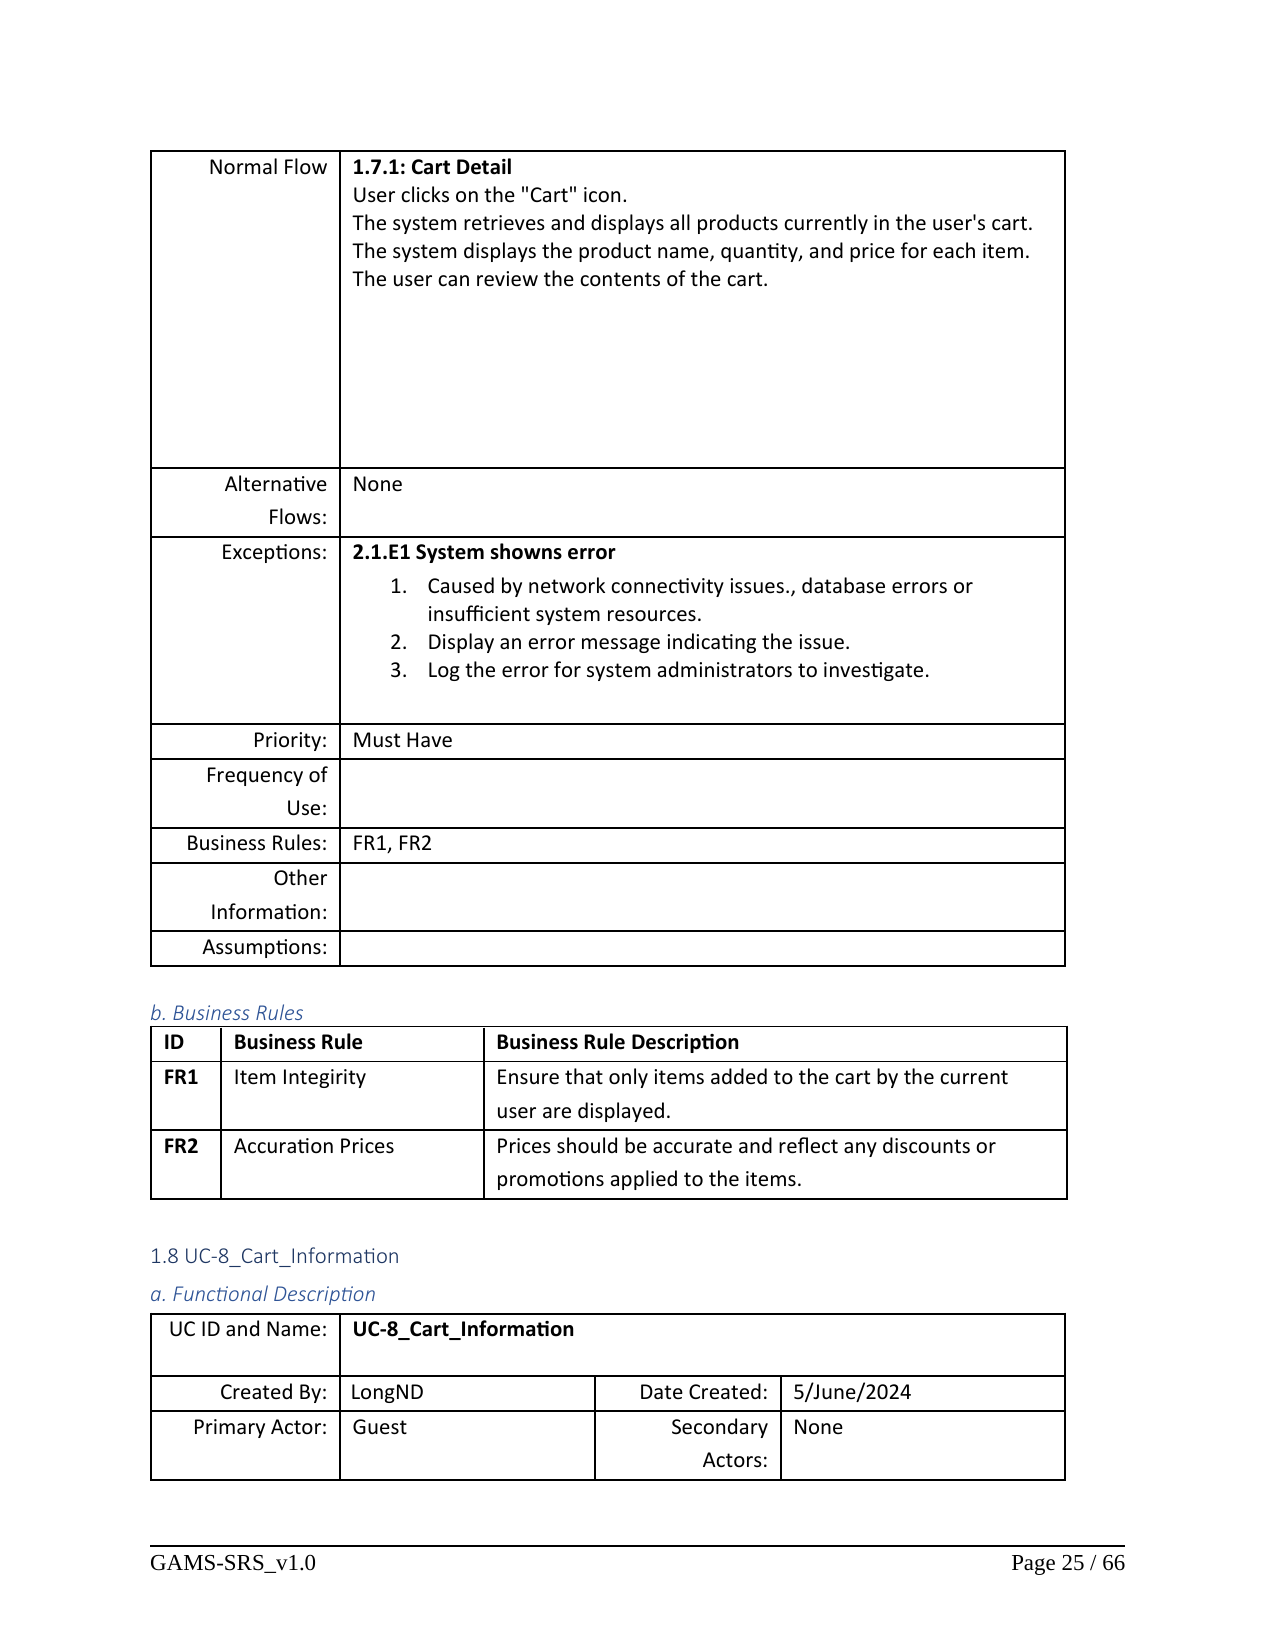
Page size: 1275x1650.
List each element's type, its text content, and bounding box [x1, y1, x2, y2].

subtitle a. Functional Description [150, 1279, 1125, 1307]
subtitle b. Business Rules [150, 998, 1125, 1026]
subtitle 1.8 UC-8_Cart_Information [150, 1241, 1125, 1269]
